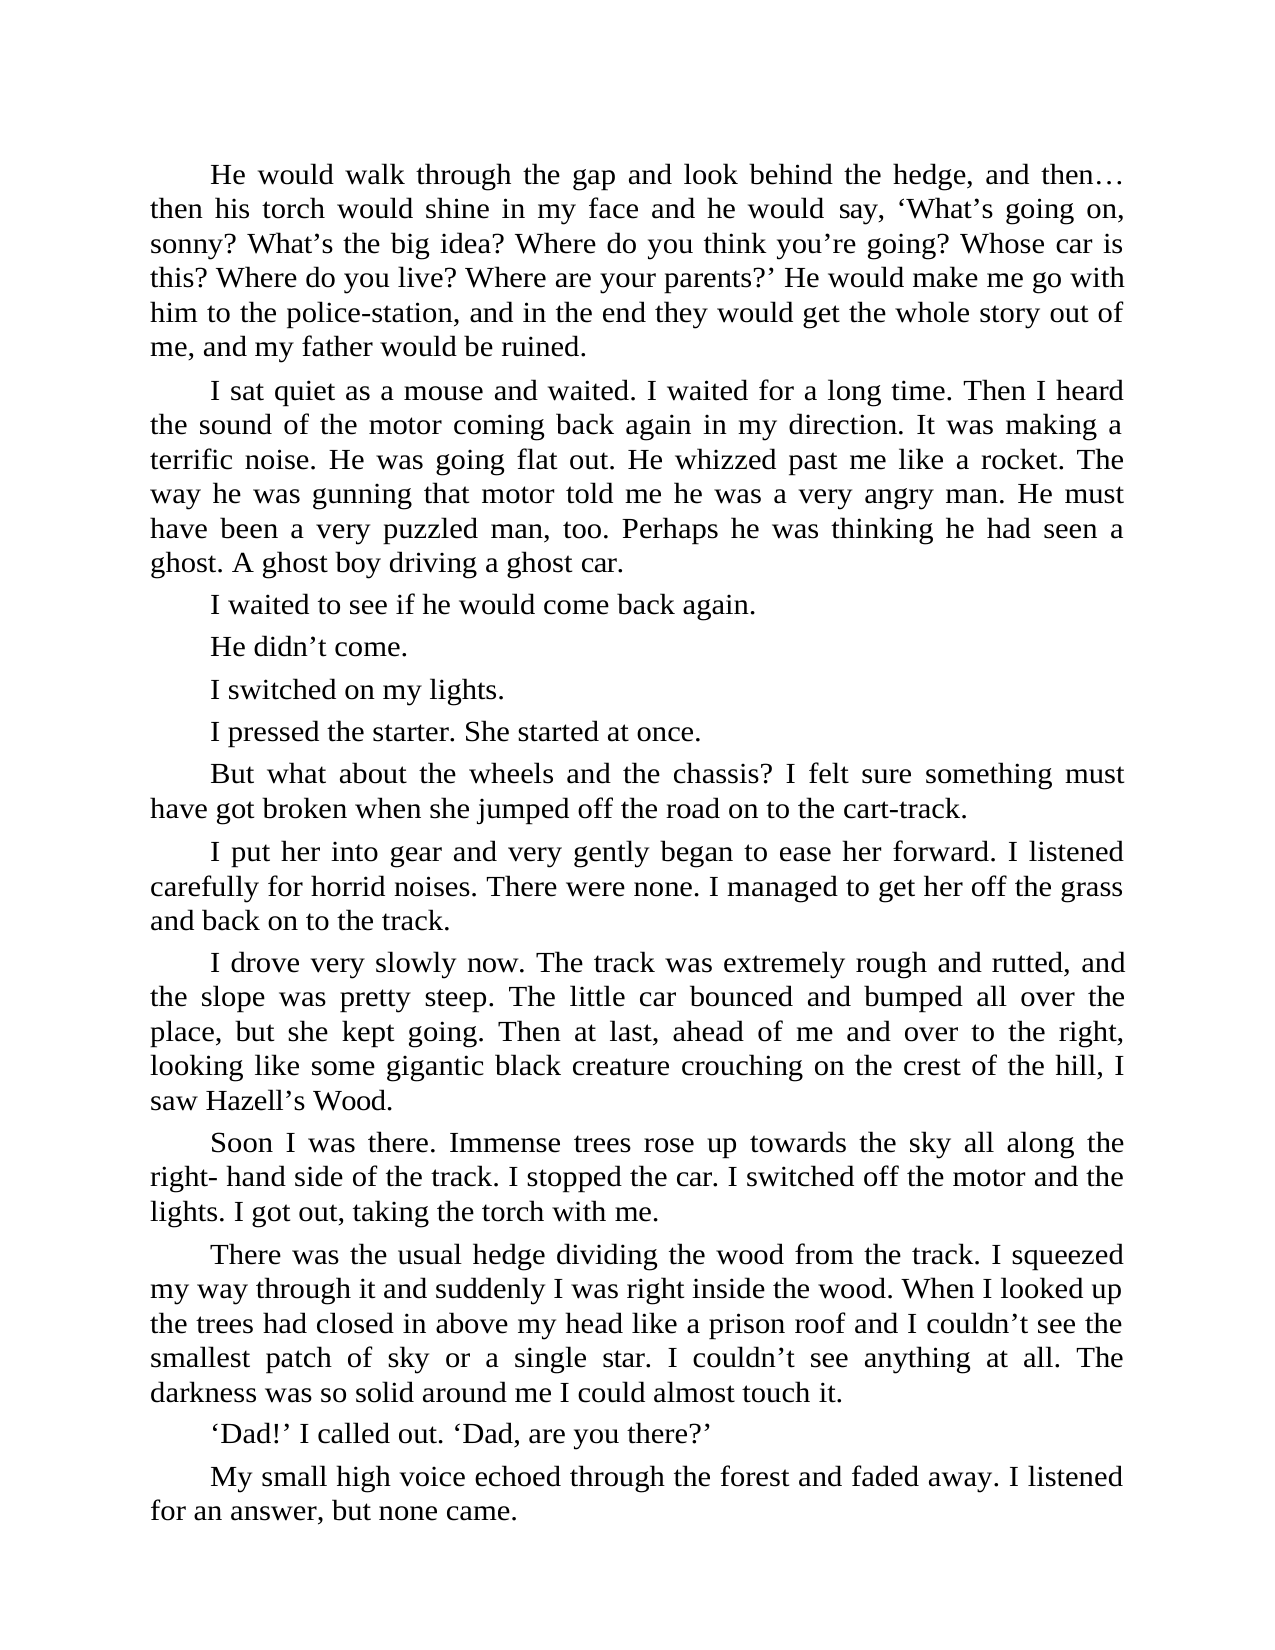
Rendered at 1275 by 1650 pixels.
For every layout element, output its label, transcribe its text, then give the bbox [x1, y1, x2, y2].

text I pressed the starter. She started at once. [210, 714, 1137, 748]
text There was the usual hedge dividing the wood from the track. I squeezed my way through it and suddenly I was right inside the wood. When I looked up the trees had closed in above my head like a prison roof and I couldn’t see the smallest patch of sky or a single star. I couldn’t see anything at all. The darkness was so solid around me I could almost touch it. [150, 1237, 1124, 1408]
text I put her into gear and very gently began to ease her forward. I listened carefully for horrid noises. There were none. I managed to get her off the grass and back on to the track. [150, 834, 1125, 937]
text I waited to see if he would come back again. He didn’t come. [210, 587, 776, 662]
text ‘Dad!’ I called out. ‘Dad, are you there?’ [210, 1417, 1137, 1450]
text He would walk through the gap and look behind the hedge, and then… then his torch would shine in my face and he would say, ‘What’s going on, sonny? What’s the big idea? Where do you think you’re going? Whose car is this? Where do you live? Where are your parents?’ He would make me go with him to the police-station, and in the end they would get the whole story out of me, and my father would be ruined. [150, 157, 1125, 363]
text I switched on my lights. [210, 672, 1137, 706]
text Soon I was there. Immense trees rose up towards the sky all along the right- hand side of the track. I stopped the car. I switched off the motor and the lights. I got out, taking the torch with me. [150, 1125, 1125, 1227]
text I sat quiet as a mouse and waited. I waited for a long time. Then I heard the sound of the motor coming back again in my direction. It was making a terrific noise. He was going flat out. He whizzed past me like a rocket. The way he was gunning that motor told me he was a very angry man. He must have been a very puzzled man, too. Perhaps he was thinking he had seen a ghost. A ghost boy driving a ghost car. [150, 373, 1124, 579]
text My small high voice echoed through the forest and faded away. I listened for an answer, but none came. [150, 1459, 1125, 1527]
text I drove very slowly now. The track was extremely rough and rutted, and the slope was pretty steep. The little car bounced and bumped all over the place, but she kept going. Then at last, ahead of me and over to the right, looking like some gigantic black creature crouching on the crest of the hill, I saw Hazell’s Wood. [150, 945, 1125, 1116]
text But what about the wheels and the chassis? I felt sure something must have got broken when she jumped off the road on to the cart-track. [150, 756, 1124, 824]
